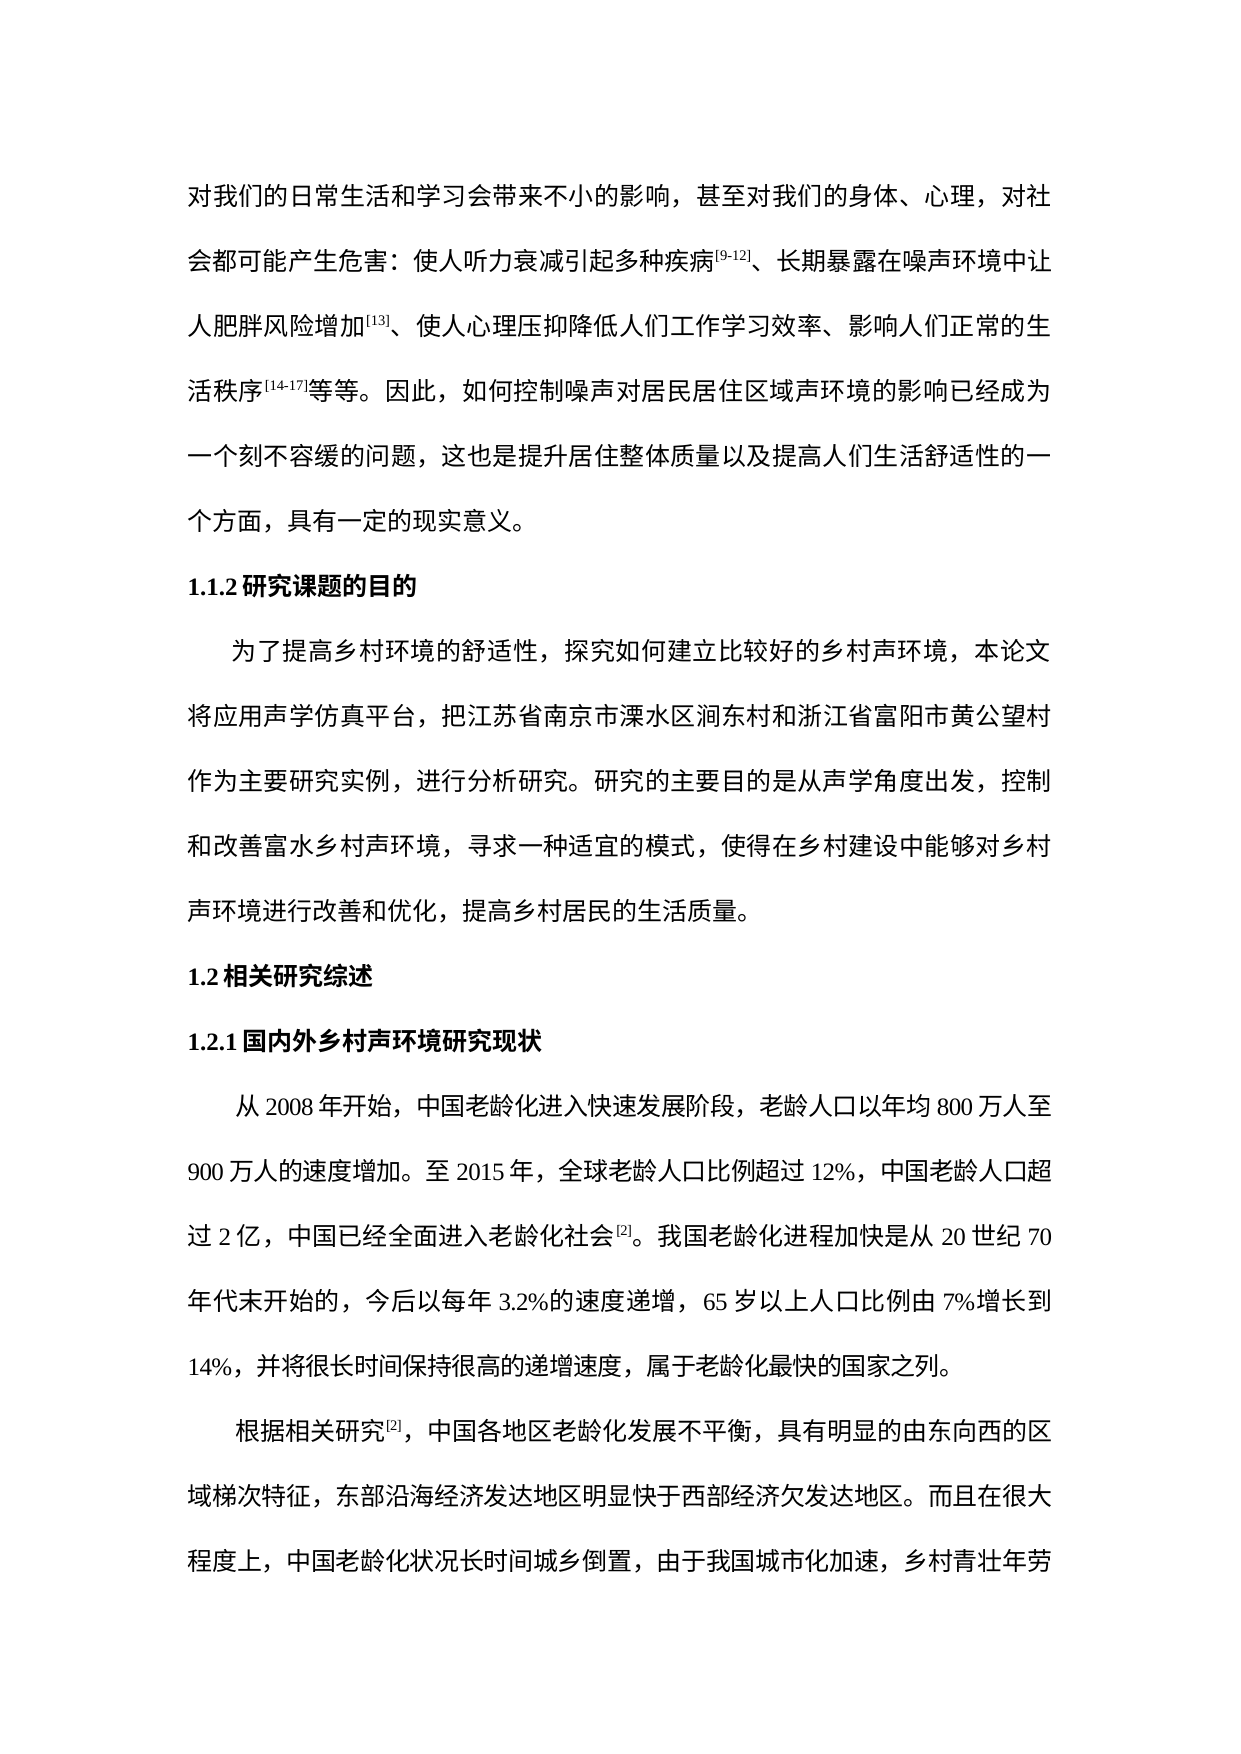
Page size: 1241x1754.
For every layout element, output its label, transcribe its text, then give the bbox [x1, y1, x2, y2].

text 为了提高乡村环境的舒适性，探究如何建立比较好的乡村声环境，本论文将应用声学仿真平台，把江苏省南京市溧水区涧东村和浙江省富阳市黄公望村作为主要研究实例，进行分析研究。研究的主要目的是从声学角度出发，控制和改善富水乡村声环境，寻求一种适宜的模式，使得在乡村建设中能够对乡村声环境进行改善和优化，提高乡村居民的生活质量。 [187, 617, 1053, 942]
text 1.2.1国内外乡村声环境研究现状 [187, 1007, 1053, 1072]
text 1.1.2研究课题的目的 [187, 552, 1053, 617]
text 从2008年开始，中国老龄化进入快速发展阶段，老龄人口以年均800万人至900万人的速度增加。至2015年，全球老龄人口比例超过12%，中国老龄人口超过2亿，中国已经全面进入老龄化社会[2]。我国老龄化进程加快是从20世纪70年代末开始的，今后以每年3.2%的速度递增，65岁以上人口比例由7%增长到14%，并将很长时间保持很高的递增速度，属于老龄化最快的国家之列。 [187, 1072, 1053, 1397]
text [187, 162, 1053, 552]
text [187, 1397, 1053, 1592]
text 1.2相关研究综述 [187, 942, 1053, 1007]
